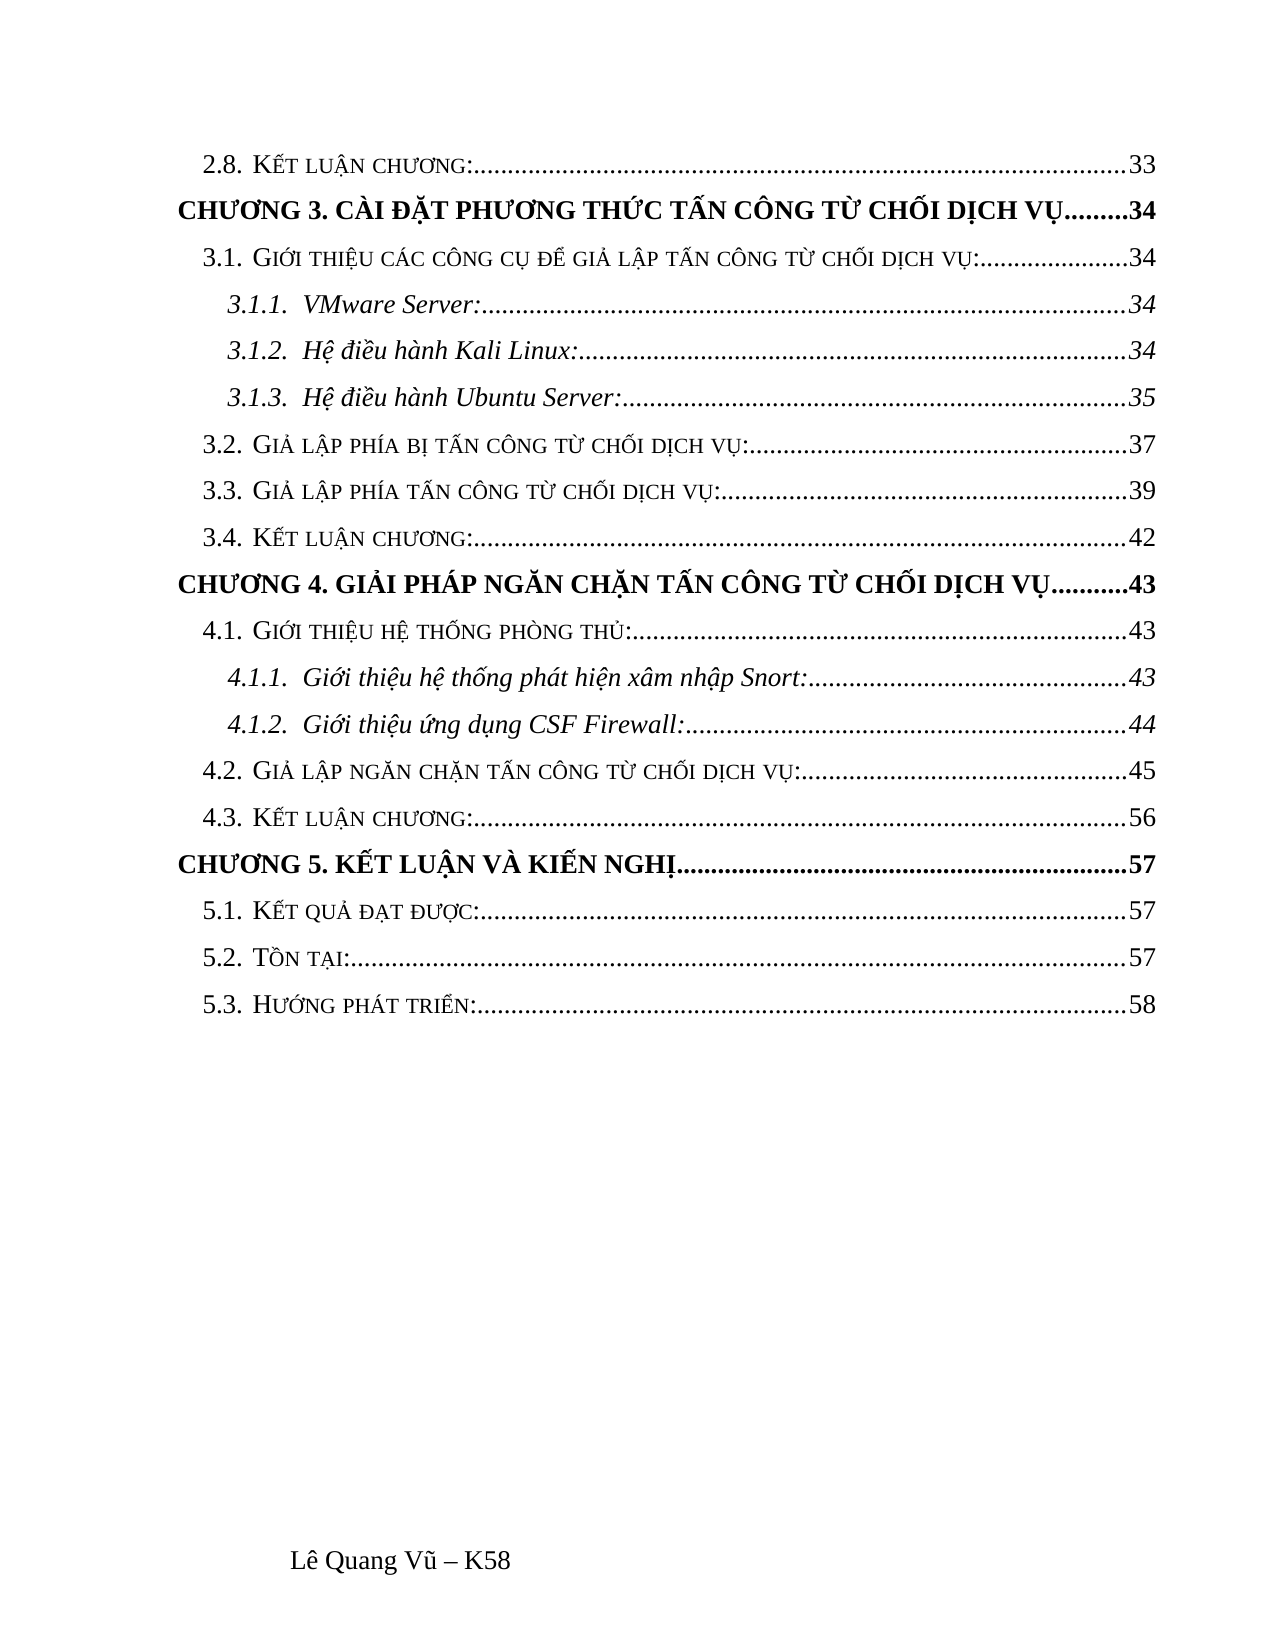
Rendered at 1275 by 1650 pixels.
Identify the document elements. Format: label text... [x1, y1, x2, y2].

text 5.1. Kết quả đạt được: 57 [202, 894, 1157, 926]
text CHƯƠNG 4. GIẢI PHÁP NGĂN CHẶN TẤN CÔNG TỪ CHỐI DỊCH VỤ 43 [177, 568, 1157, 599]
text 3.3. Giả lập phía tấn công từ chối dịch vụ: 39 [202, 474, 1157, 506]
text 3.1.2. Hệ điều hành Kali Linux: 34 [227, 334, 1157, 366]
text CHƯƠNG 3. CÀI ĐẶT PHƯƠNG THỨC TẤN CÔNG TỪ CHỐI DỊCH VỤ 34 [177, 194, 1157, 226]
text 4.1.2. Giới thiệu ứng dụng CSF Firewall: 44 [227, 708, 1157, 739]
text 2.8. Kết luận chương: 33 [202, 148, 1157, 179]
text 4.3. Kết luận chương: 56 [202, 801, 1157, 832]
text 3.1. Giới thiệu các công cụ để giả lập tấn công từ chối dịch vụ: 34 [202, 241, 1157, 272]
text 4.1. Giới thiệu hệ thống phòng thủ: 43 [202, 614, 1157, 646]
text 3.2. Giả lập phía bị tấn công từ chối dịch vụ: 37 [202, 428, 1157, 459]
text 3.1.3. Hệ điều hành Ubuntu Server: 35 [227, 381, 1157, 412]
text 3.1.1. VMware Server: 34 [227, 288, 1157, 319]
text 3.4. Kết luận chương: 42 [202, 521, 1157, 552]
text 5.3. Hướng phát triển: 58 [202, 988, 1157, 1019]
text 5.2. Tồn tại: 57 [202, 941, 1157, 972]
text 4.1.1. Giới thiệu hệ thống phát hiện xâm nhập Snort: 43 [227, 661, 1157, 692]
text 4.2. Giả lập ngăn chặn tấn công từ chối dịch vụ: 45 [202, 754, 1157, 786]
text CHƯƠNG 5. KẾT LUẬN VÀ KIẾN NGHỊ 57 [177, 848, 1157, 879]
